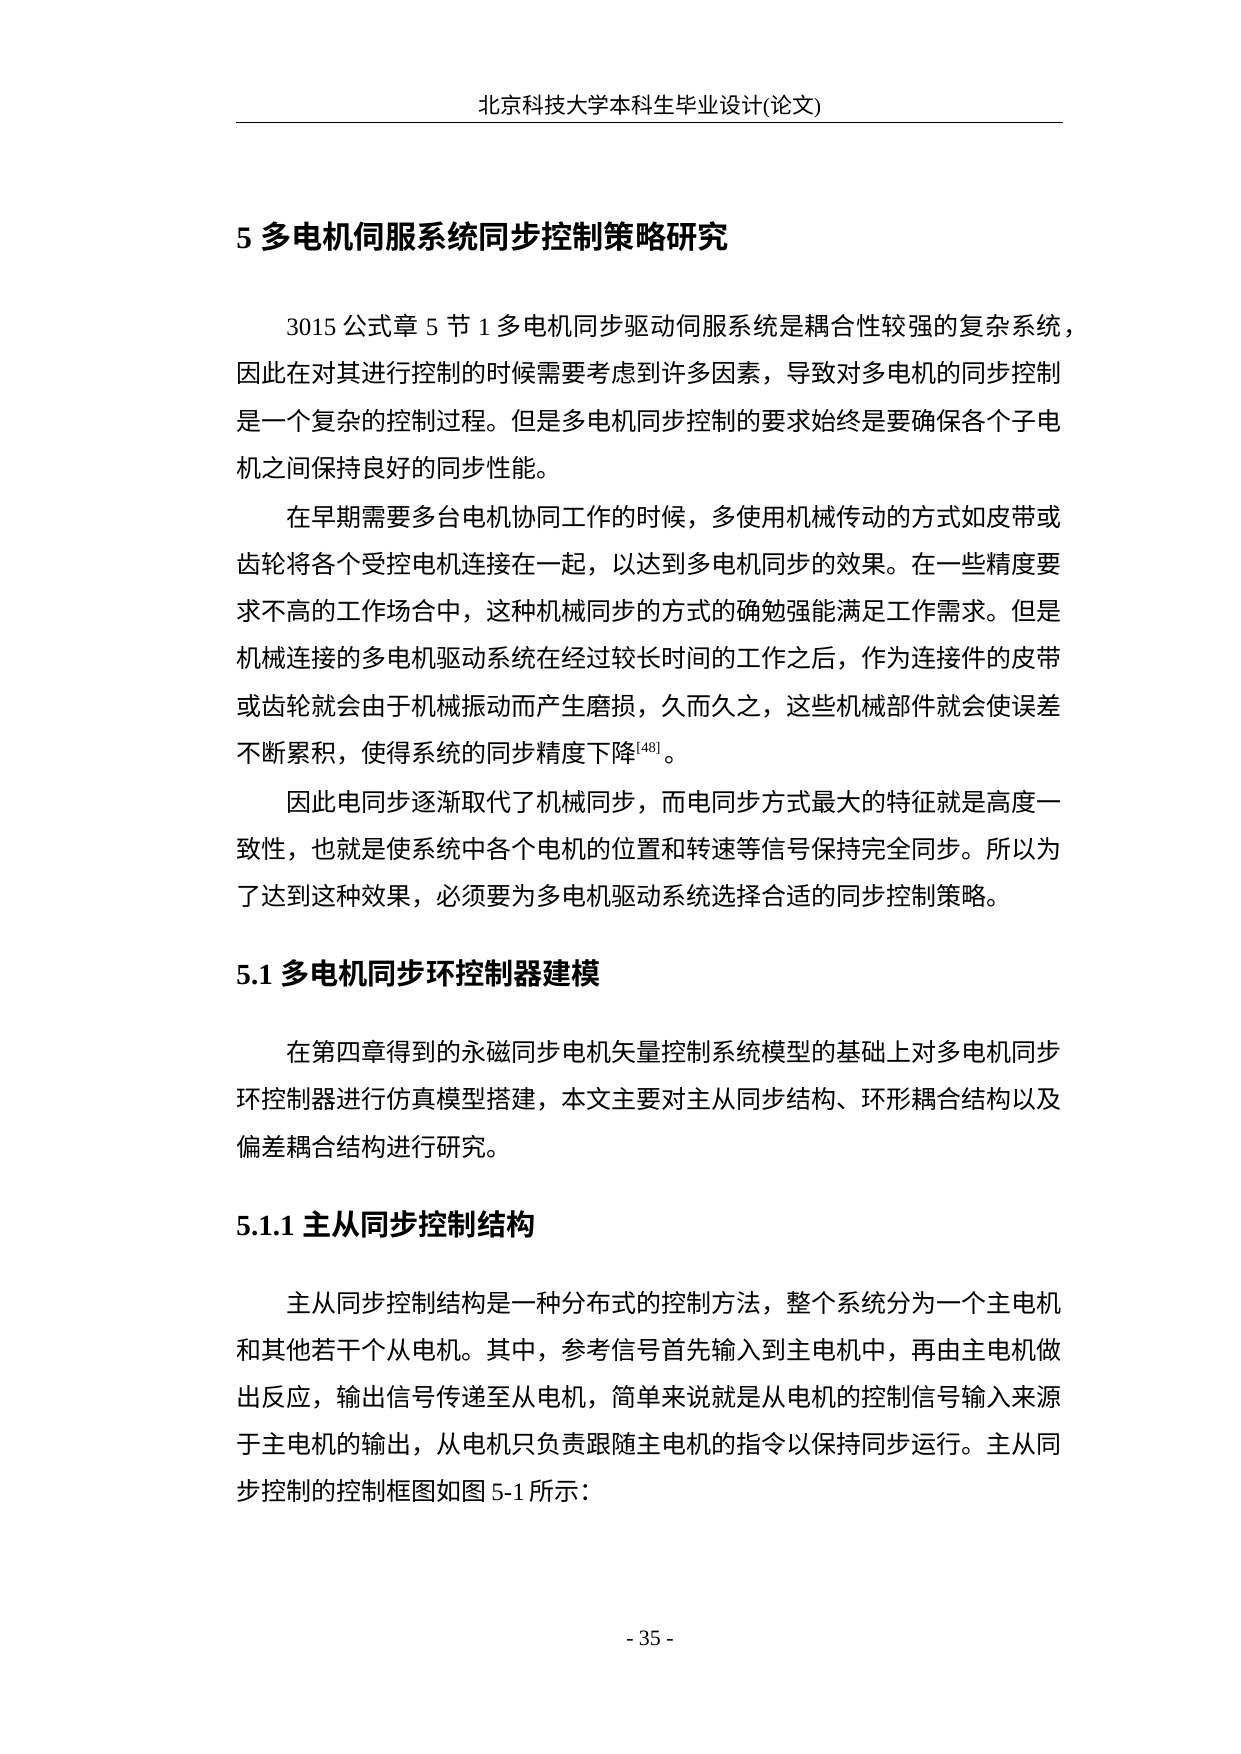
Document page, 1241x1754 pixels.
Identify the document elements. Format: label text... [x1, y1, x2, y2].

text 多电机同步驱动伺服系统是耦合性较强的复杂系统，因此在对其进行控制的时候需要考虑到许多因素，导致对多电机的同步控制是一个复杂的控制过程。但是多电机同步控制的要求始终是要确保各个子电机之间保持良好的同步性能。 [236, 307, 1063, 484]
text 因此电同步逐渐取代了机械同步，而电同步方式最大的特征就是高度一致性，也就是使系统中各个电机的位置和转速等信号保持完全同步。所以为了达到这种效果，必须要为多电机驱动系统选择合适的同步控制策略。 [236, 783, 1063, 913]
text 主从同步控制结构是一种分布式的控制方法，整个系统分为一个主电机和其他若干个从电机。其中，参考信号首先输入到主电机中，再由主电机做出反应，输出信号传递至从电机，简单来说就是从电机的控制信号输入来源于主电机的输出，从电机只负责跟随主电机的指令以保持同步运行。主从同步控制的控制框图如图5-1所示： [236, 1283, 1063, 1508]
text 在第四章得到的永磁同步电机矢量控制系统模型的基础上对多电机同步环控制器进行仿真模型搭建，本文主要对主从同步结构、环形耦合结构以及偏差耦合结构进行研究。 [236, 1033, 1063, 1163]
text 主从同步控制结构 [236, 1201, 1063, 1243]
text 多电机伺服系统同步控制策略研究 [236, 213, 1063, 258]
text 多电机同步环控制器建模 [236, 951, 1063, 993]
text 在早期需要多台电机协同工作的时候，多使用机械传动的方式如皮带或齿轮将各个受控电机连接在一起，以达到多电机同步的效果。在一些精度要求不高的工作场合中，这种机械同步的方式的确勉强能满足工作需求。但是机械连接的多电机驱动系统在经过较长时间的工作之后，作为连接件的皮带或齿轮就会由于机械振动而产生磨损，久而久之，这些机械部件就会使误差不断累积，使得系统的同步精度下降[48] 。 [236, 498, 1063, 769]
